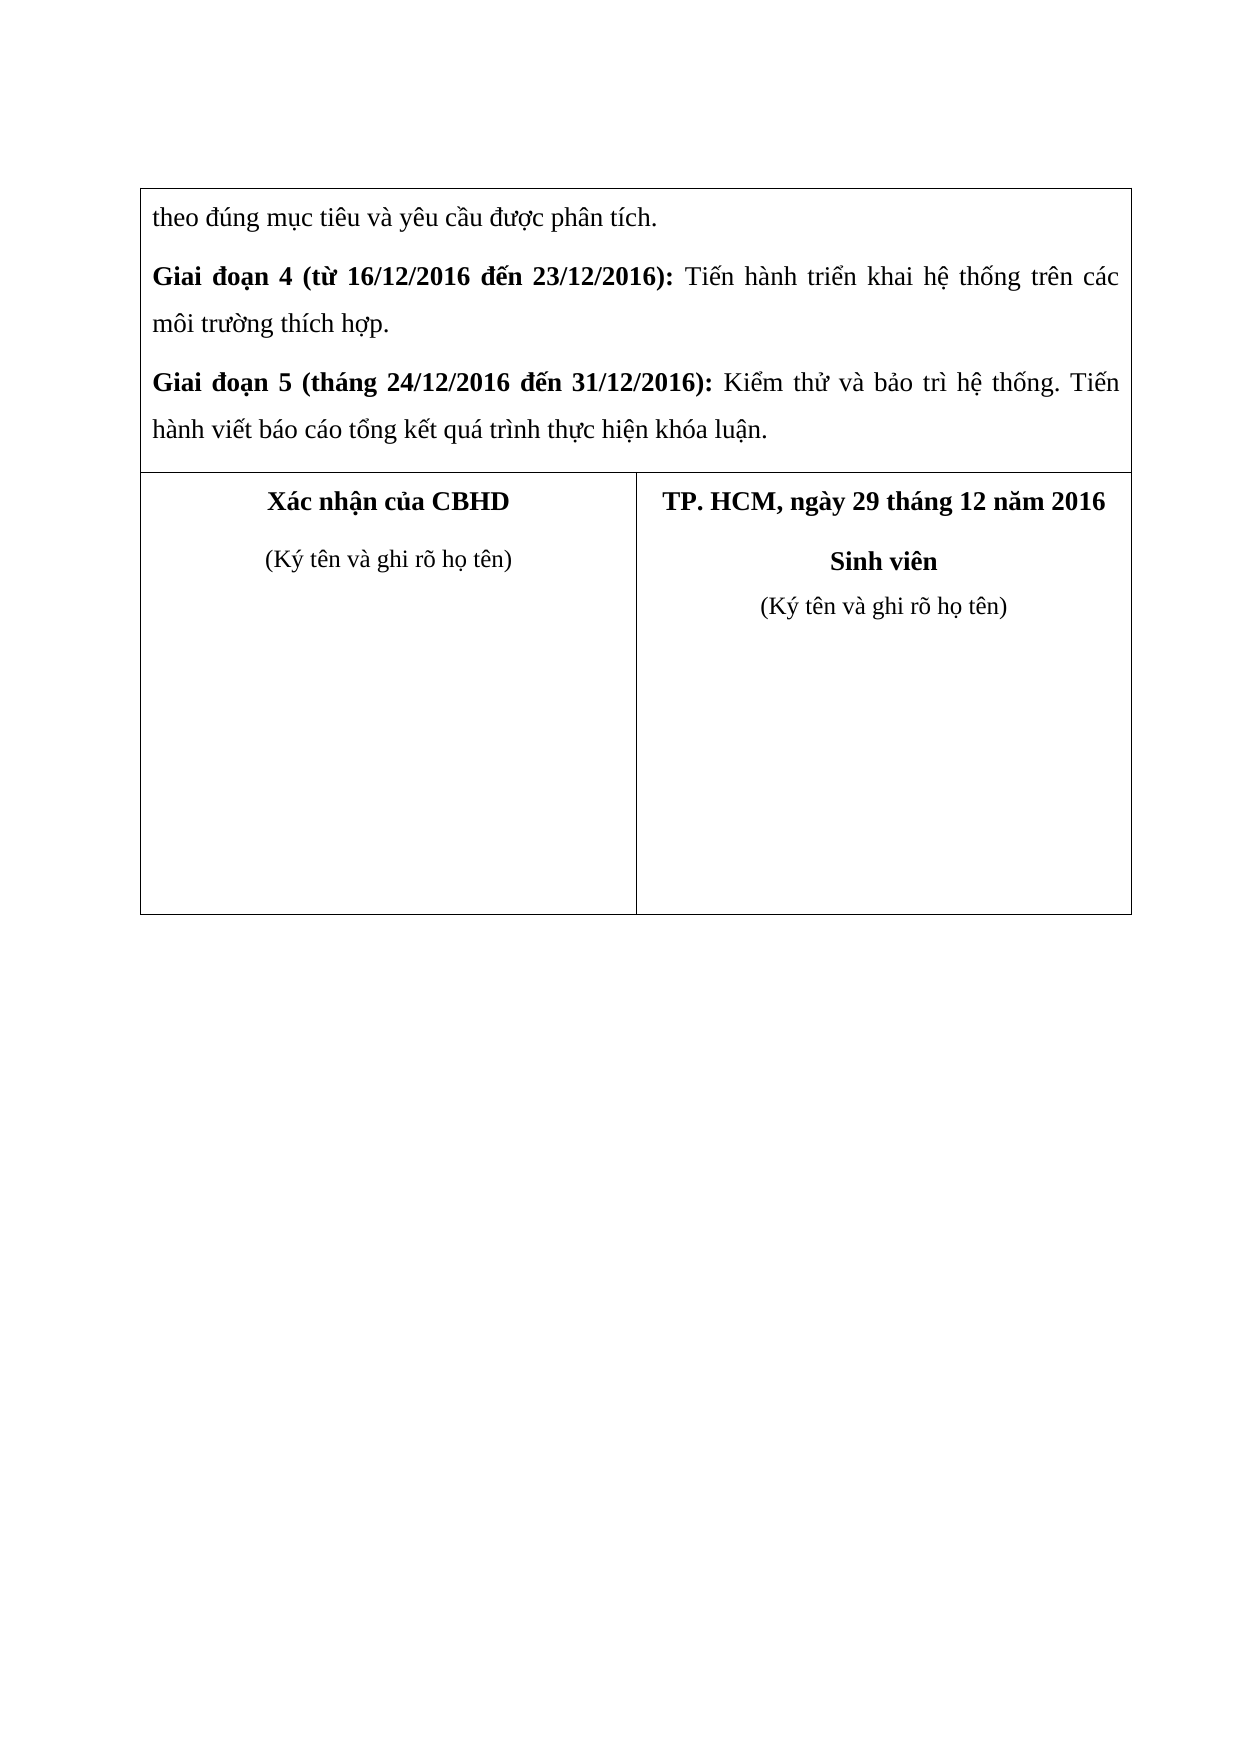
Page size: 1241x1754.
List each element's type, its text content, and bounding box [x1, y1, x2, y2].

table_cell TP. HCM, ngày 29 tháng 12 năm 2016 Sinh viên (Ký tên và ghi rõ họ tên) [637, 473, 1131, 914]
table_cell Xác nhận của CBHD (Ký tên và ghi rõ họ tên) [141, 473, 636, 914]
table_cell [141, 189, 1131, 472]
